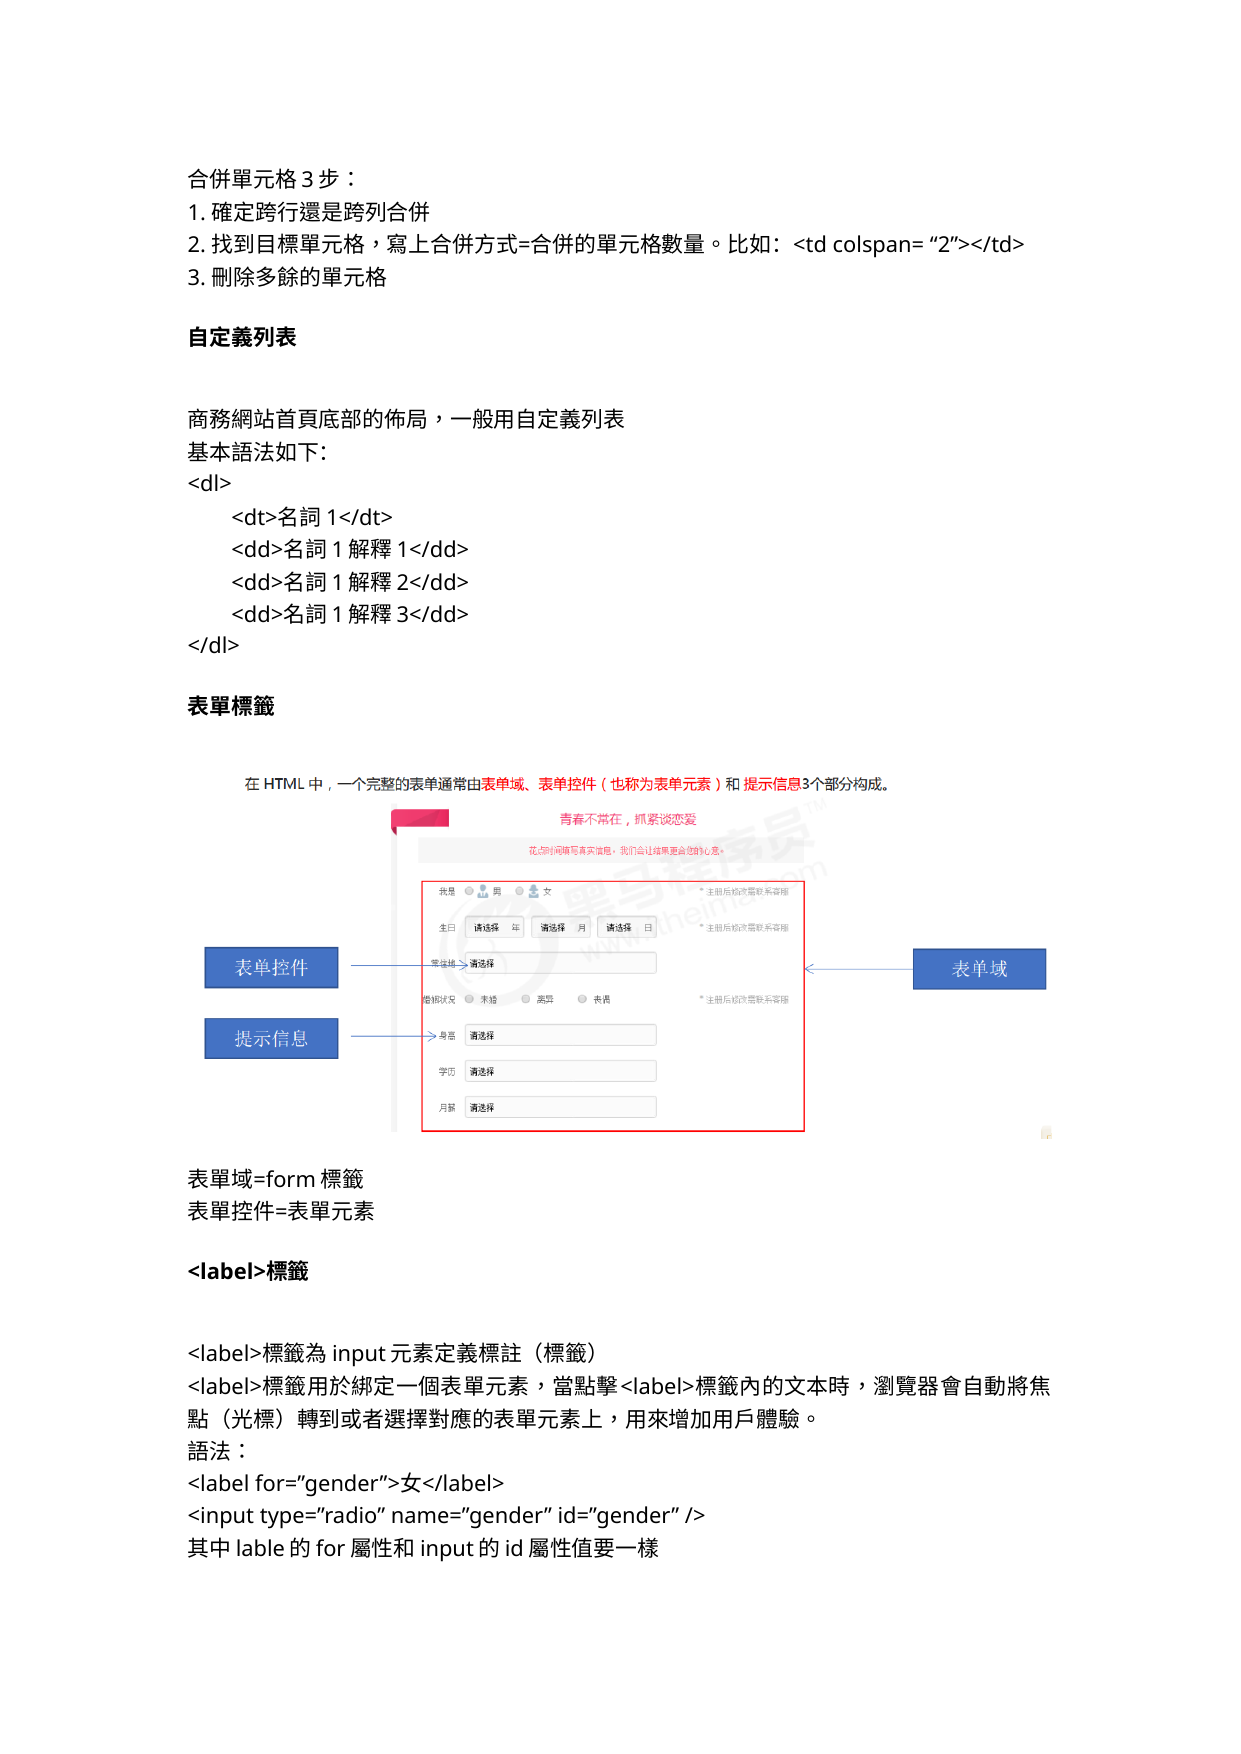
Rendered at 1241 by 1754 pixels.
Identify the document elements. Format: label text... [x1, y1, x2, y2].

text <dt>名詞1</dt> [187, 499, 1053, 532]
text <label>標籤用於綁定一個表單元素，當點擊<label>標籤內的文本時，瀏覽器會自動將焦點（光標）轉到或者選擇對應的表單元素上，用來增加用戶體驗。 [187, 1369, 1053, 1434]
text 2. 找到目標單元格，寫上合併方式=合併的單元格數量。比如：<td colspan= “2”></td> [187, 227, 1053, 259]
text <dd>名詞1解釋2</dd> [187, 564, 1053, 597]
text <label for=”gender”>女</label> [187, 1466, 1053, 1499]
subtitle <label>標籤 [187, 1253, 1053, 1286]
subtitle 表單標籤 [187, 689, 1053, 721]
text 3. 刪除多餘的單元格 [187, 259, 1053, 292]
text 1. 確定跨行還是跨列合併 [187, 194, 1053, 227]
text </dl> [187, 629, 1053, 662]
text 基本語法如下： [187, 434, 1053, 467]
text 其中lable的for屬性和input的id屬性值要一樣 [187, 1531, 1053, 1564]
text <input type=”radio” name=”gender” id=”gender” /> [187, 1499, 1053, 1531]
text <dd>名詞1解釋3</dd> [187, 597, 1053, 629]
text 表單控件=表單元素 [187, 1194, 1053, 1226]
text 商務網站首頁底部的佈局，一般用自定義列表 [187, 402, 1053, 434]
text 表單域=form標籤 [187, 1161, 1053, 1194]
text 語法： [187, 1434, 1053, 1466]
text <label>標籤為input元素定義標註（標籤） [187, 1336, 1053, 1369]
text 合併單元格3步： [187, 162, 1053, 194]
text <dl> [187, 467, 1053, 499]
subtitle 自定義列表 [187, 319, 1053, 352]
text <dd>名詞1解釋1</dd> [187, 532, 1053, 564]
picture [187, 771, 1052, 1139]
